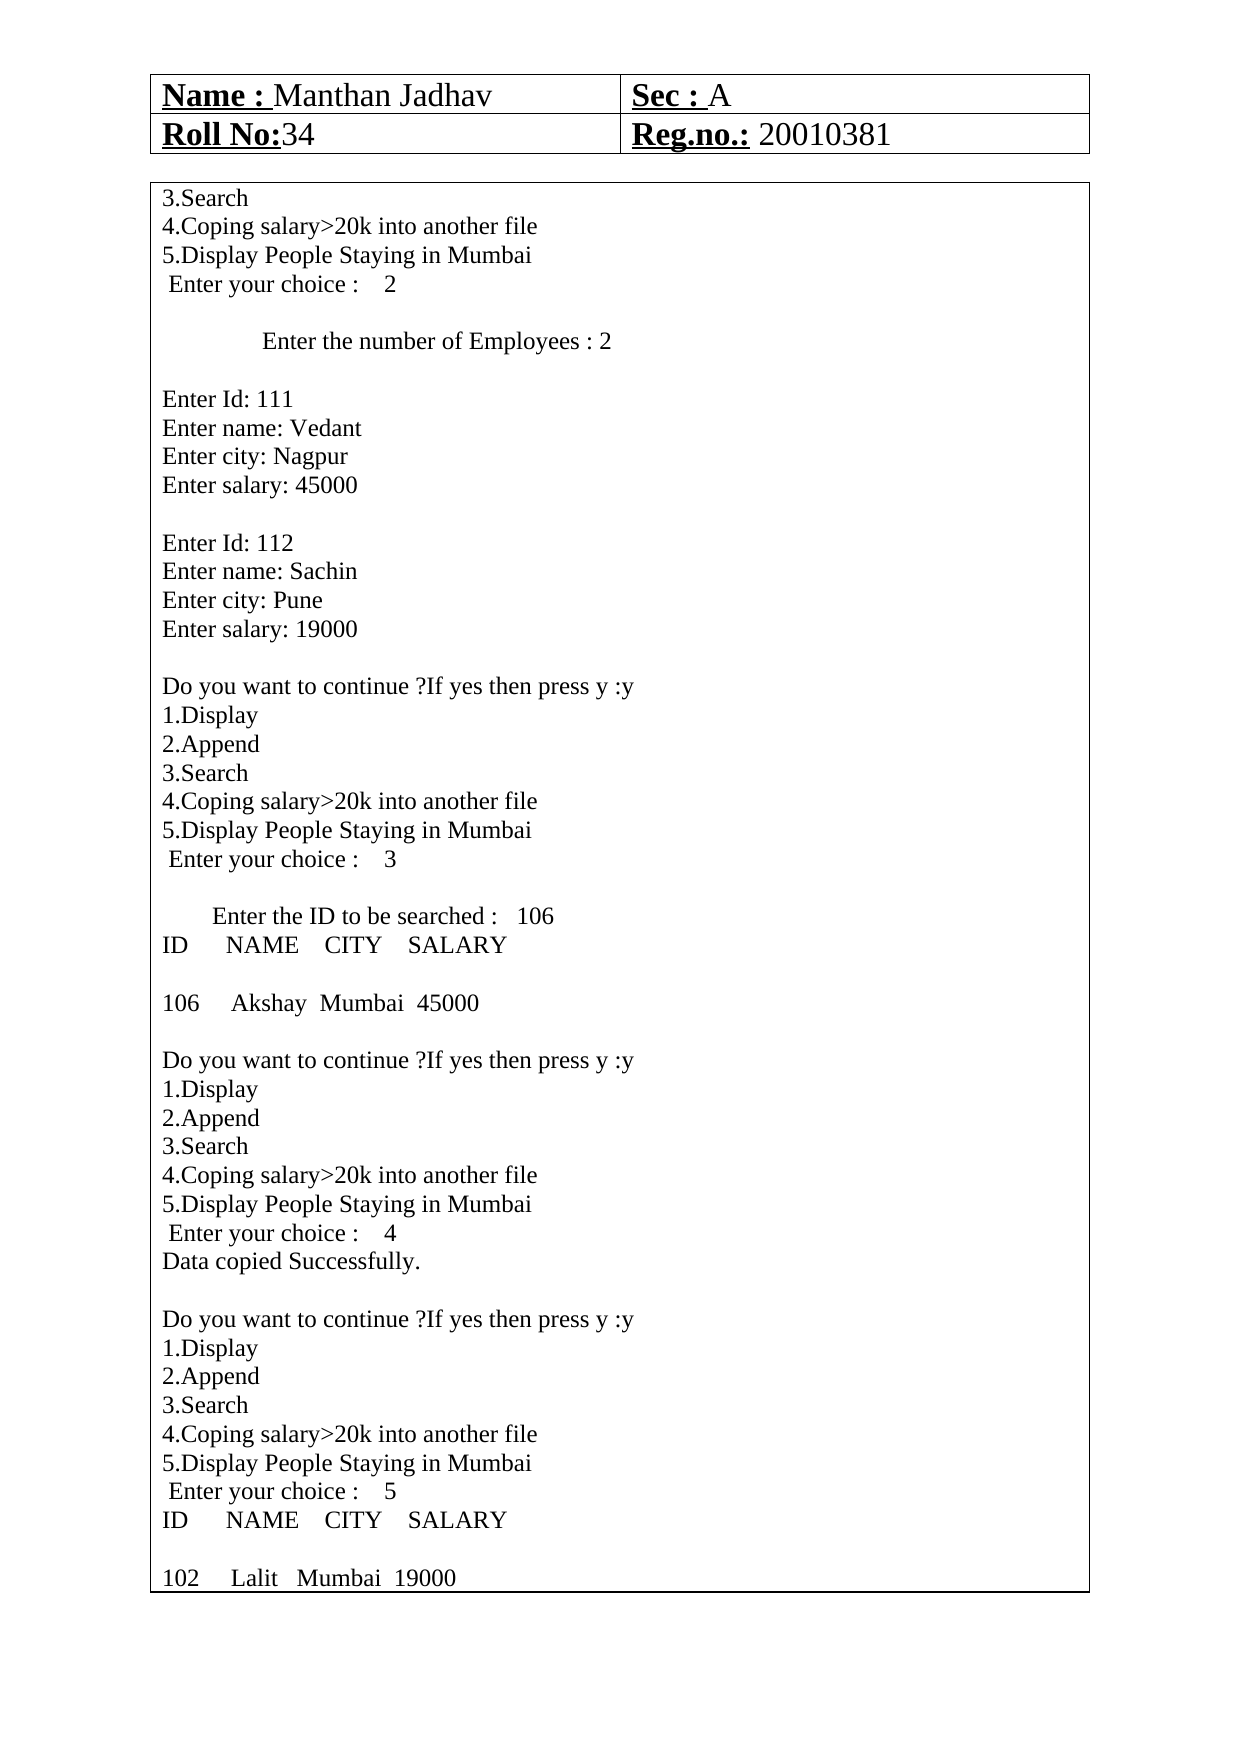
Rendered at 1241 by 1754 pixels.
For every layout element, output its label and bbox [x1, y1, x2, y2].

table_header [151, 183, 1089, 1591]
